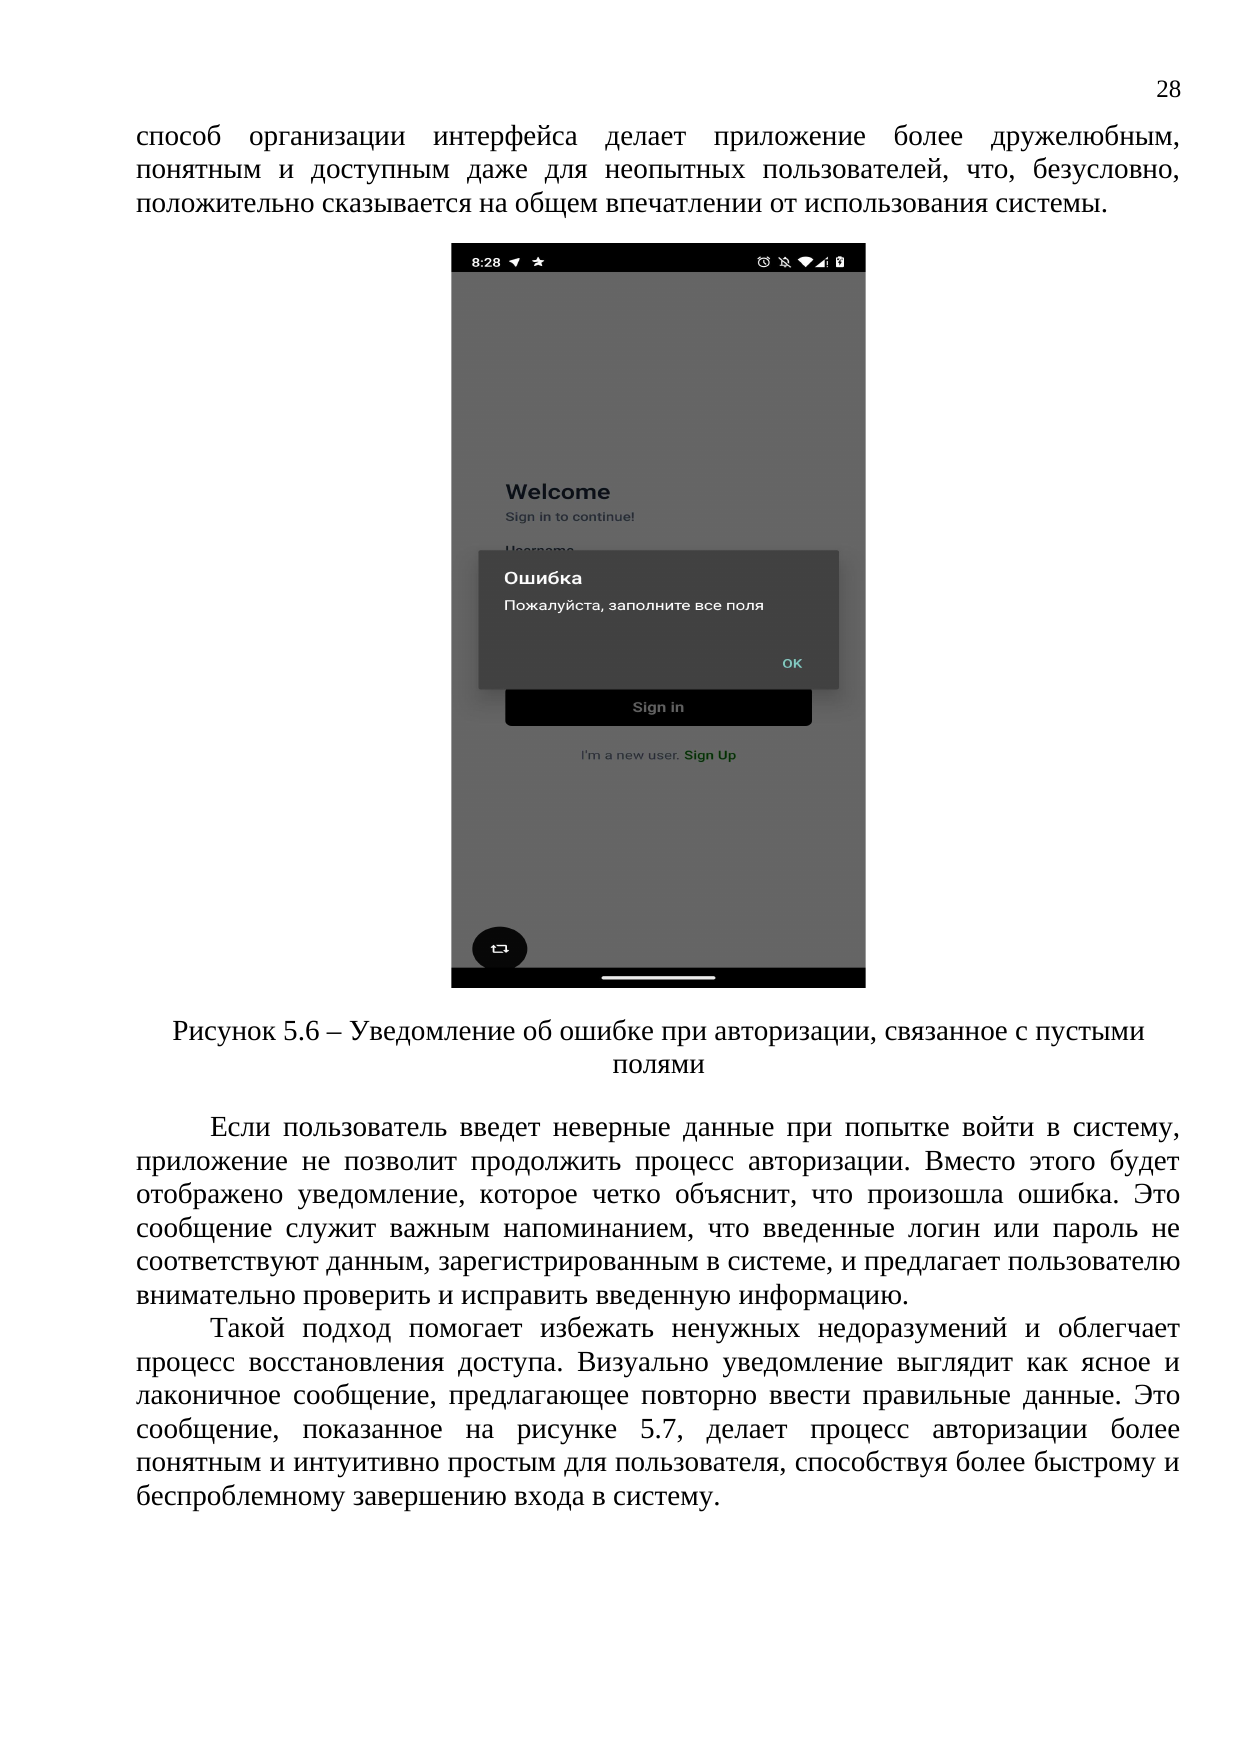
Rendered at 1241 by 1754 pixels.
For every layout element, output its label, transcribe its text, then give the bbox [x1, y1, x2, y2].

text Такой подход помогает избежать ненужных недоразумений и облегчает процесс восстановления доступа. Визуально уведомление выглядит как ясное и лаконичное сообщение, предлагающее повторно ввести правильные данные. Это сообщение, показанное на рисунке 5.7, делает процесс авторизации более понятным и интуитивно простым для пользователя, способствуя более быстрому и беспроблемному завершению входа в систему. [136, 1310, 1181, 1512]
text Рисунок 5.6 – Уведомление об ошибке при авторизации, связанное с пустыми полями [136, 1013, 1181, 1080]
picture [451, 243, 866, 988]
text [136, 118, 1181, 219]
text Если пользователь введет неверные данные при попытке войти в систему, приложение не позволит продолжить процесс авторизации. Вместо этого будет отображено уведомление, которое четко объяснит, что произошла ошибка. Это сообщение служит важным напоминанием, что введенные логин или пароль не соответствуют данным, зарегистрированным в системе, и предлагает пользователю внимательно проверить и исправить введенную информацию. [136, 1109, 1181, 1310]
